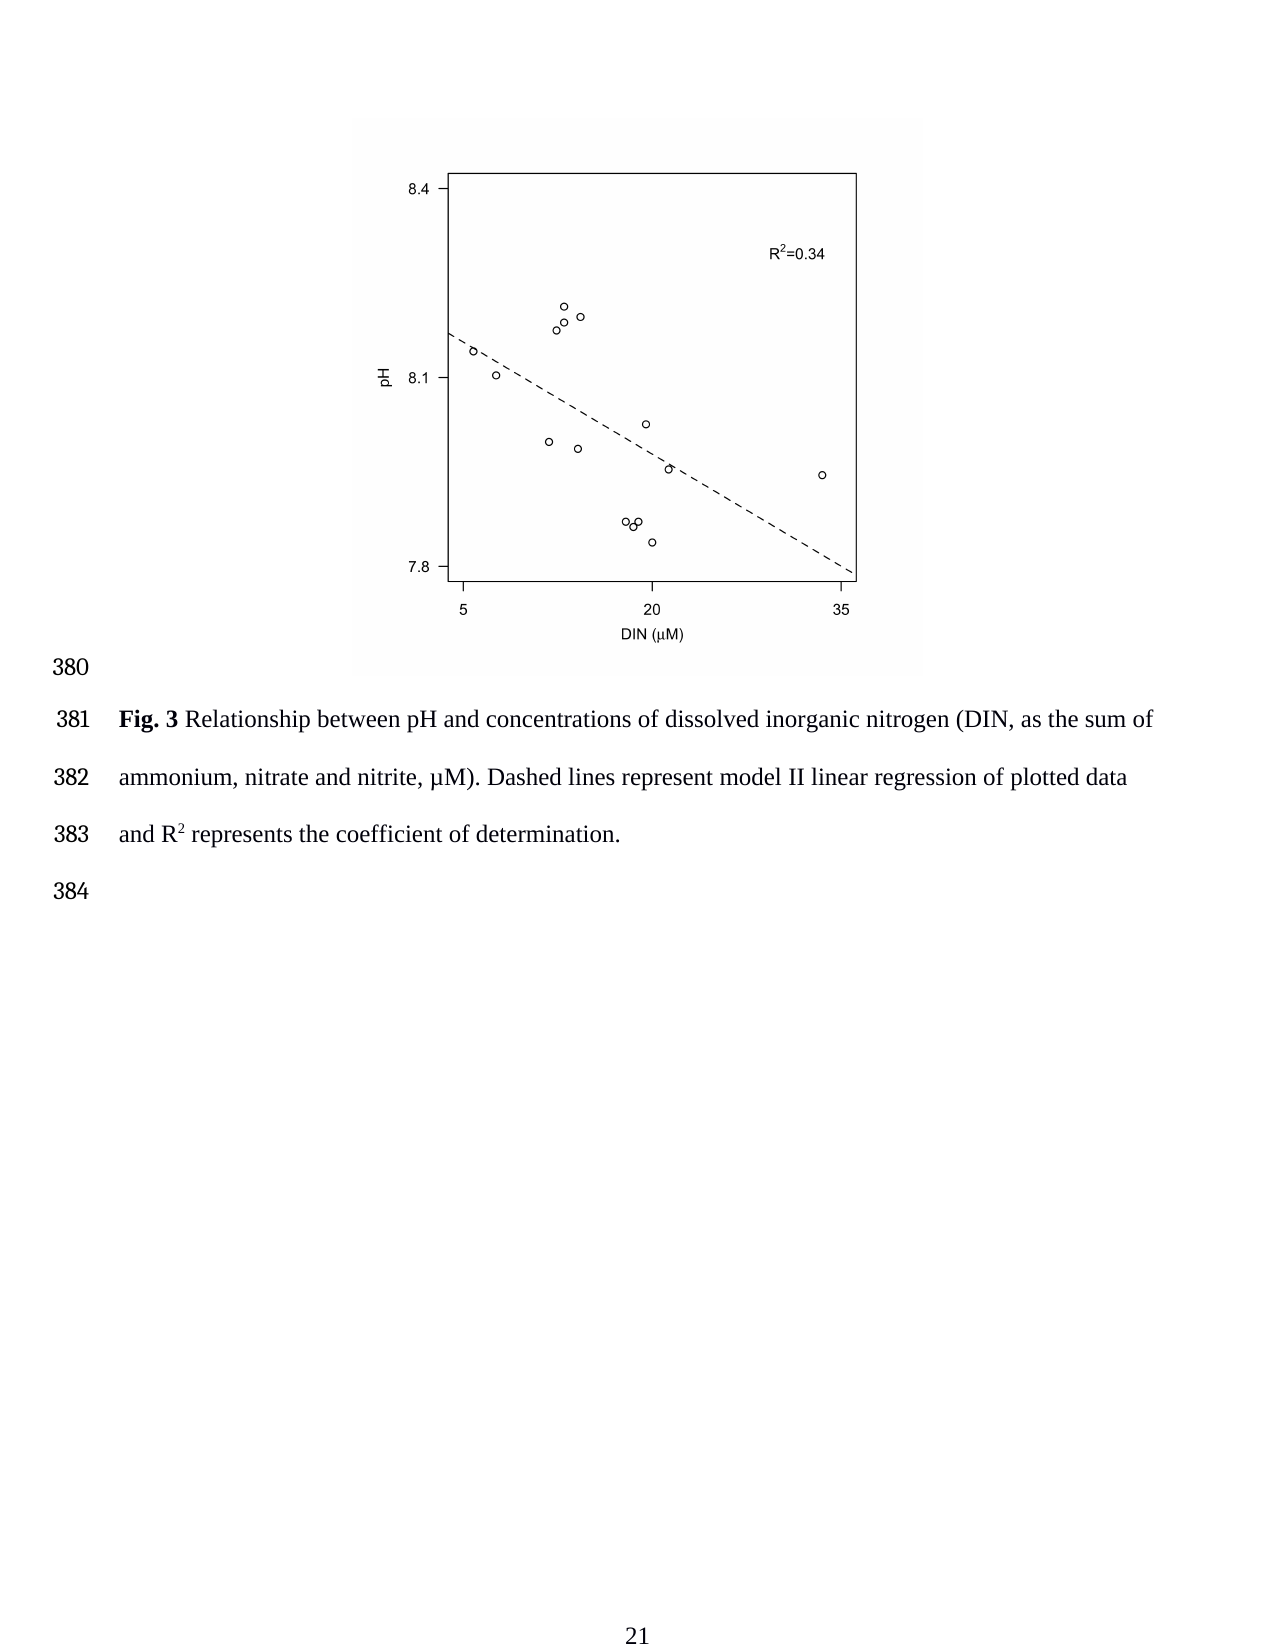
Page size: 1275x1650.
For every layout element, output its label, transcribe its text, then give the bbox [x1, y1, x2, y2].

picture [351, 118, 924, 676]
text Fig. 3 Relationship between pH and concentrations of dissolved inorganic nitrogen (DIN, as the sum of ammonium, nitrate and nitrite, µM). Dashed lines represent model II linear regression of plotted data and R2 represents the coefficient of determination. [118, 704, 1156, 848]
